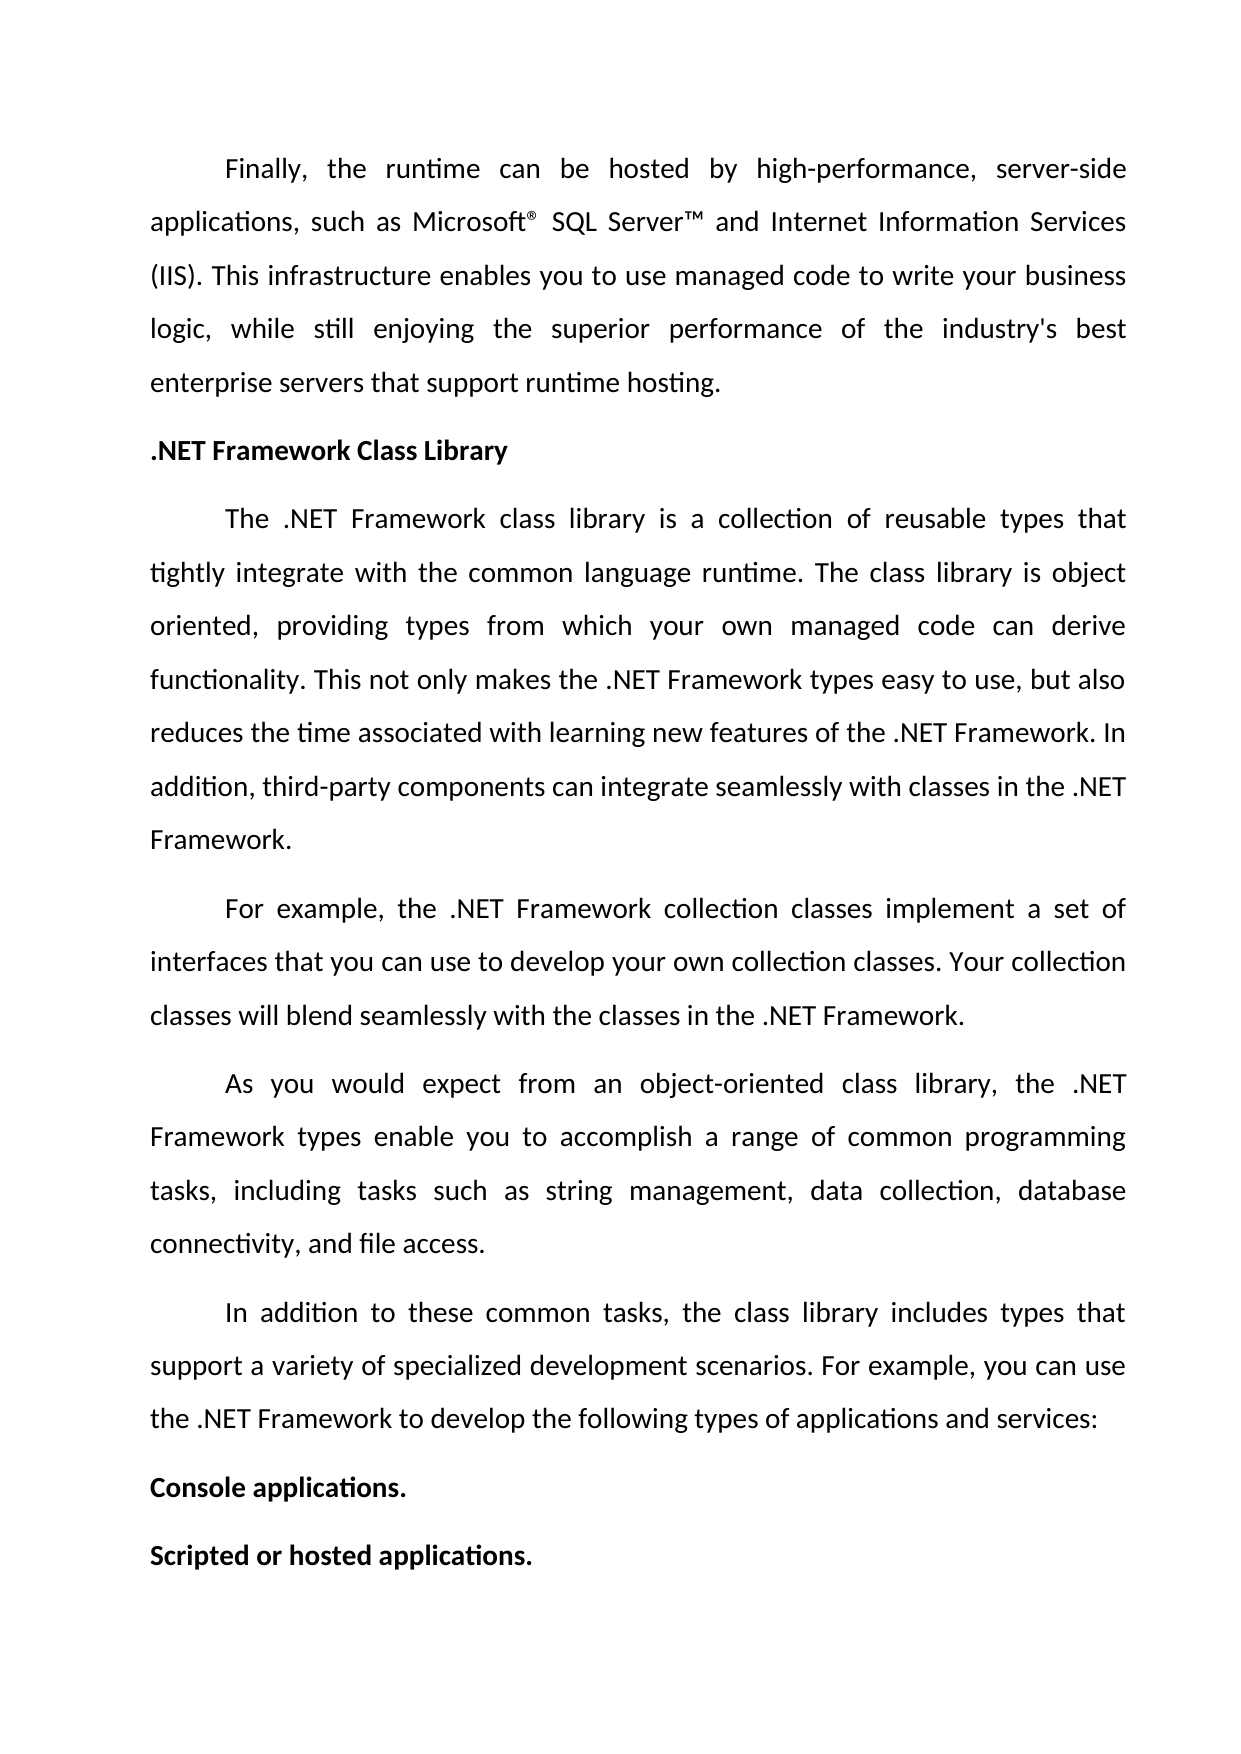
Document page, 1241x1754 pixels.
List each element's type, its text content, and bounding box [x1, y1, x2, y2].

text As you would expect from an object-oriented class library, the .NET Framework types enable you to accomplish a range of common programming tasks, including tasks such as string management, data collection, database connectivity, and file access. [150, 1065, 1128, 1261]
text Console applications. [150, 1469, 1128, 1505]
text Scripted or hosted applications. [150, 1537, 1128, 1573]
text For example, the .NET Framework collection classes implement a set of interfaces that you can use to develop your own collection classes. Your collection classes will blend seamlessly with the classes in the .NET Framework. [150, 890, 1128, 1032]
text The .NET Framework class library is a collection of reusable types that tightly integrate with the common language runtime. The class library is object oriented, providing types from which your own managed code can derive functionality. This not only makes the .NET Framework types easy to use, but also reduces the time associated with learning new features of the .NET Framework. In addition, third-party components can integrate seamlessly with classes in the .NET Framework. [150, 501, 1128, 857]
text Finally, the runtime can be hosted by high-performance, server-side applications, such as Microsoft® SQL Server™ and Internet Information Services (IIS). This infrastructure enables you to use managed code to write your business logic, while still enjoying the superior performance of the industry's best enterprise servers that support runtime hosting. [150, 150, 1128, 399]
subtitle .NET Framework Class Library [150, 432, 1128, 468]
text In addition to these common tasks, the class library includes types that support a variety of specialized development scenarios. For example, you can use the .NET Framework to develop the following types of applications and services: [150, 1294, 1128, 1436]
